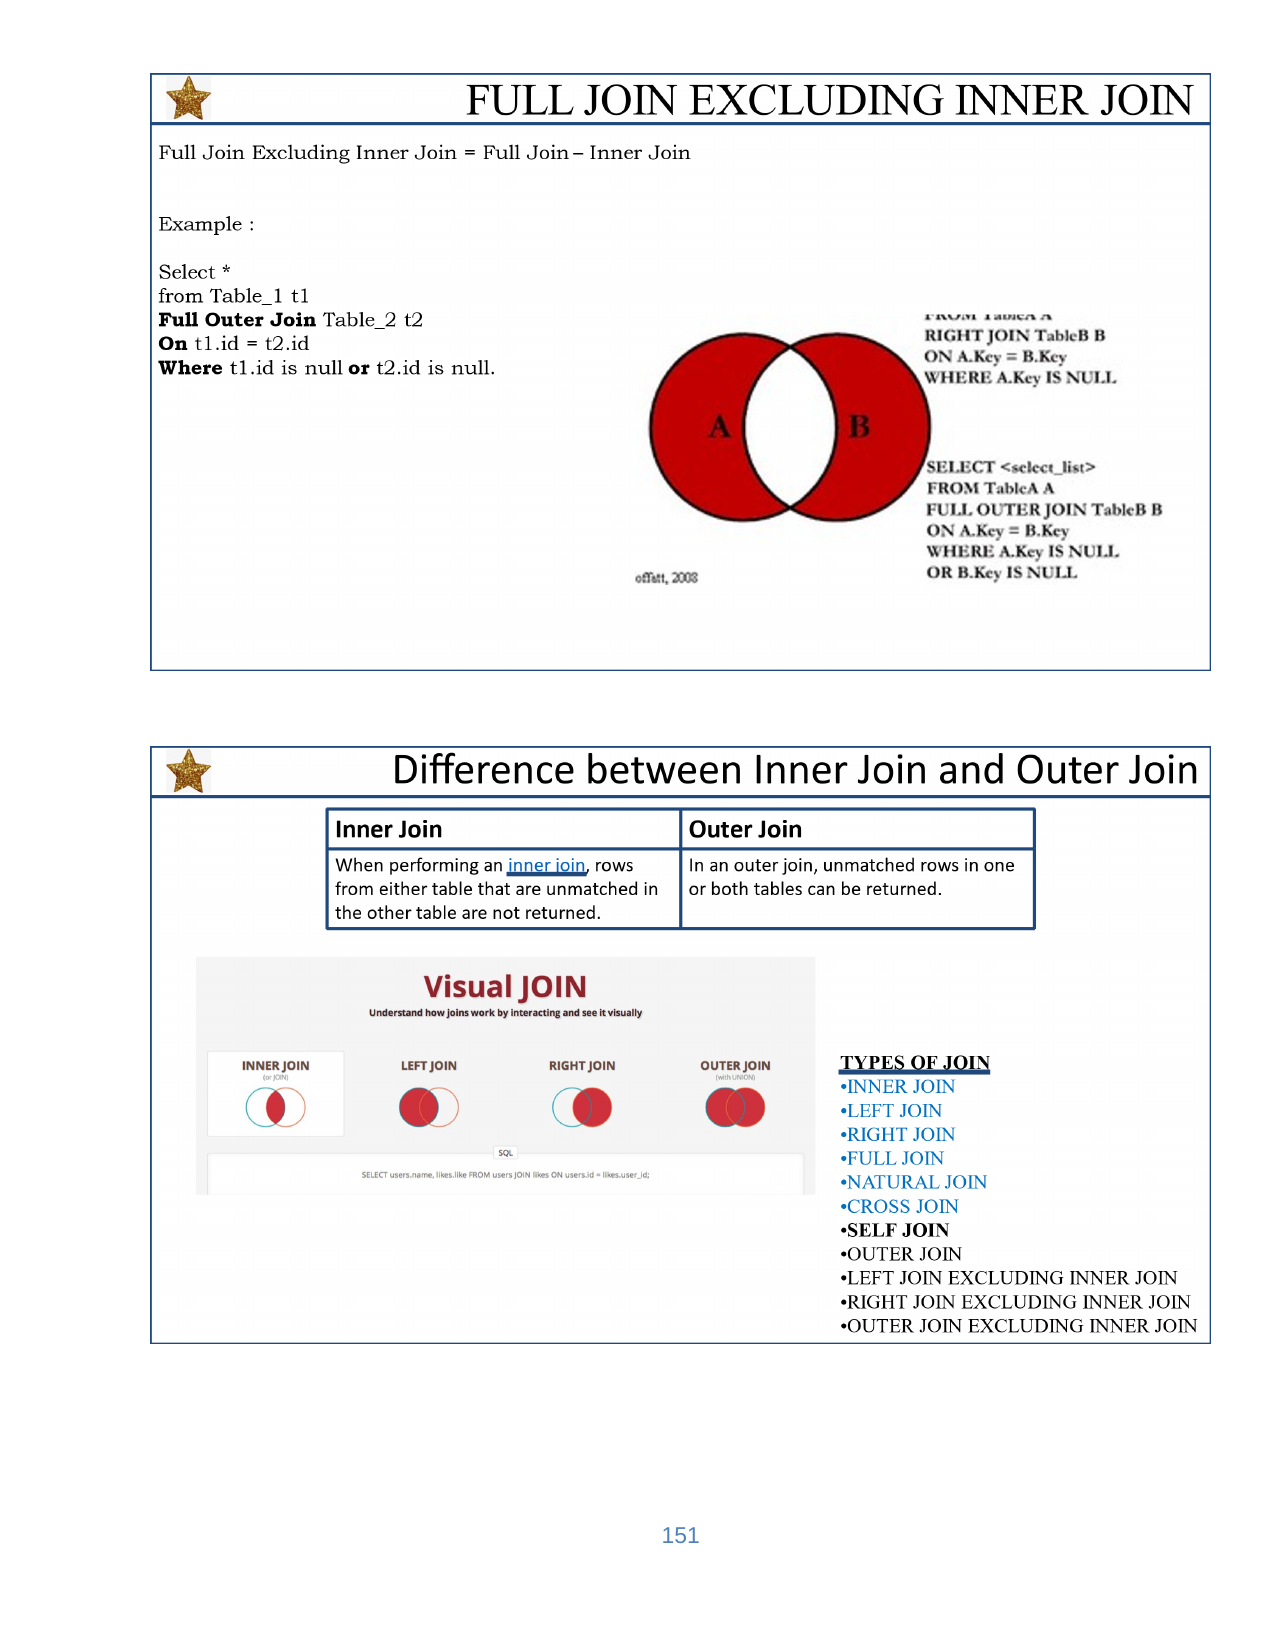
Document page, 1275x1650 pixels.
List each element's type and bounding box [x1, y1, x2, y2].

picture [150, 746, 1211, 1344]
picture [150, 73, 1211, 671]
